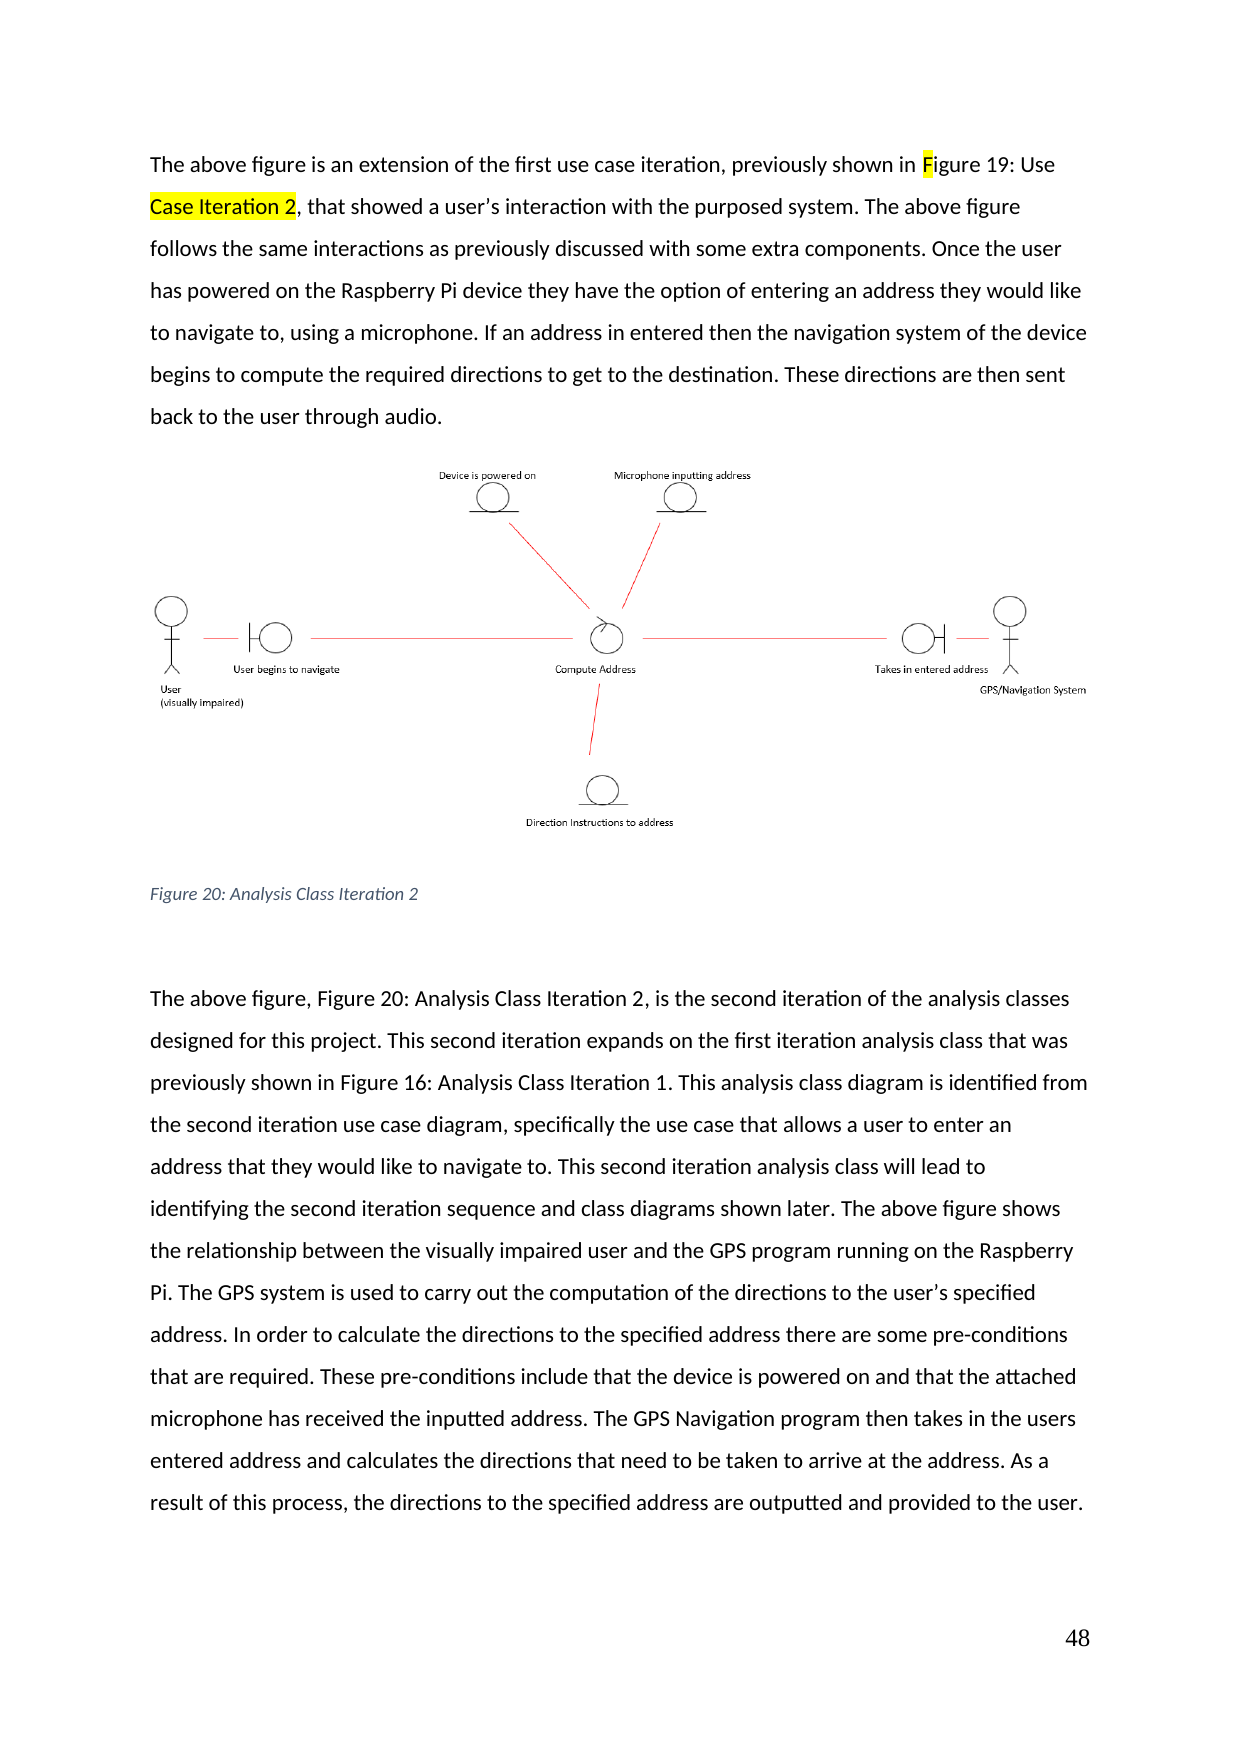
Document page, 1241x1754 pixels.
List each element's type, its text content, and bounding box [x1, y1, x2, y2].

picture [150, 460, 1091, 852]
text The above figure is an extension of the first use case iteration, previously shown in Figure 19, that showed a user’s interaction with the purposed system. The above figure follows the same interactions as previously discussed with some extra components. Once the user has powered on the Raspberry Pi device they have the option of entering an address they would like to navigate to, using a microphone. If an address in entered then the navigation system of the device begins to compute the required directions to get to the destination. These directions are then sent back to the user through audio. [150, 150, 1090, 430]
text The above figure, Figure 20, is the second iteration of the analysis classes designed for this project. This second iteration expands on the first iteration analysis class that was previously shown in Figure 16. This analysis class diagram is identified from the second iteration use case diagram, specifically the use case that allows a user to enter an address that they would like to navigate to. This second iteration analysis class will lead to identifying the second iteration sequence and class diagrams shown later. The above figure shows the relationship between the visually impaired user and the GPS program running on the Raspberry Pi. The GPS system is used to carry out the computation of the directions to the user’s specified address. In order to calculate the directions to the specified address there are some pre-conditions that are required. These pre-conditions include that the device is powered on and that the attached microphone has received the inputted address. The GPS Navigation program then takes in the users entered address and calculates the directions that need to be taken to arrive at the address. As a result of this process, the directions to the specified address are outputted and provided to the user. [150, 984, 1090, 1516]
